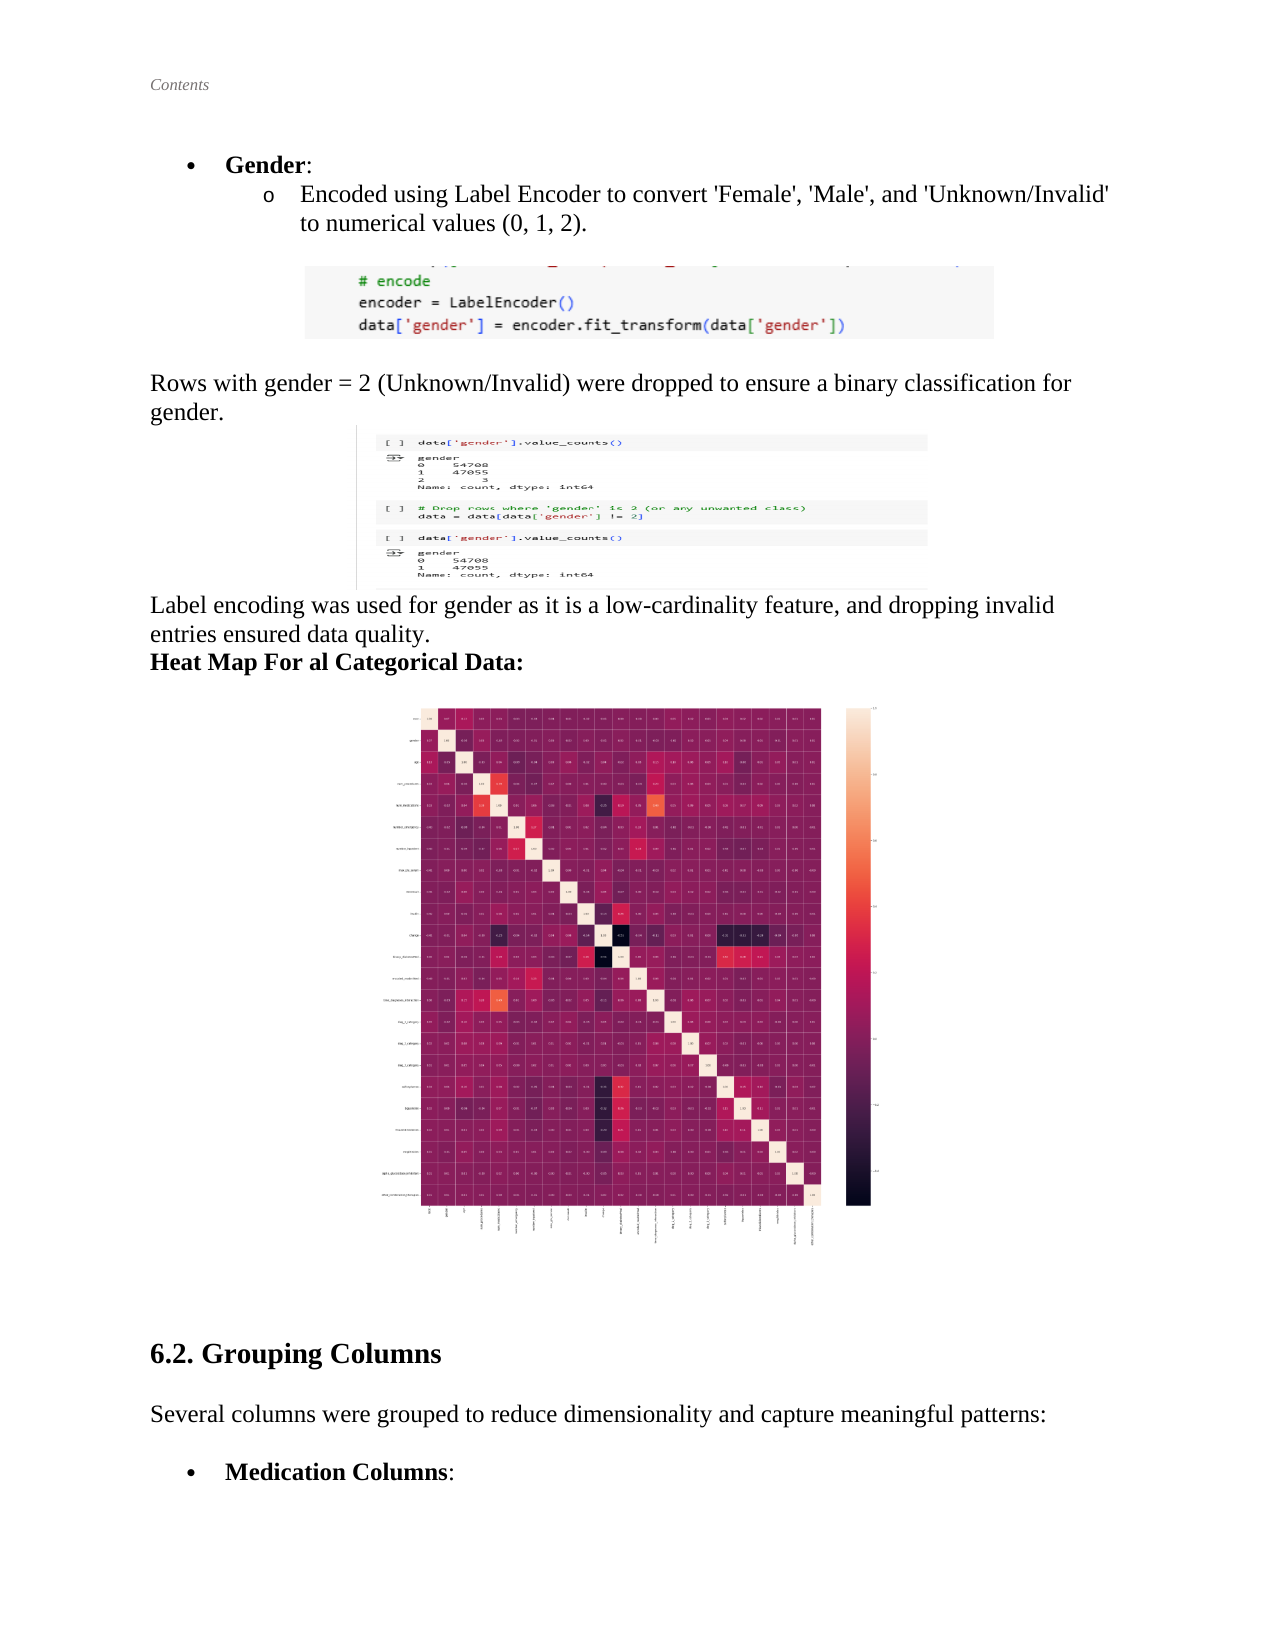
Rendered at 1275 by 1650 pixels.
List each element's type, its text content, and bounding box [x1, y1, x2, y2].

picture [347, 516, 928, 682]
text Heat Map For al Categorical Data: [150, 739, 1125, 768]
text 6.1.1 Label Encoding: [150, 183, 1125, 212]
list Gender: [187, 241, 1125, 270]
list Encoded using Label Encoder to convert 'Female', 'Male', and 'Unknown/Invalid' to numerical values (0, 1, 2). [262, 270, 1125, 328]
picture [300, 357, 994, 431]
subtitle 6.1 Encoding Categorical Variables: [150, 150, 1125, 183]
picture [378, 796, 897, 1396]
text Label encoding was used for gender as it is a low-cardinality feature, and dropping invalid entries ensured data quality. [150, 681, 1125, 739]
text Rows with gender = 2 (Unknown/Invalid) were dropped to ensure a binary classification for gender. [150, 459, 1125, 517]
